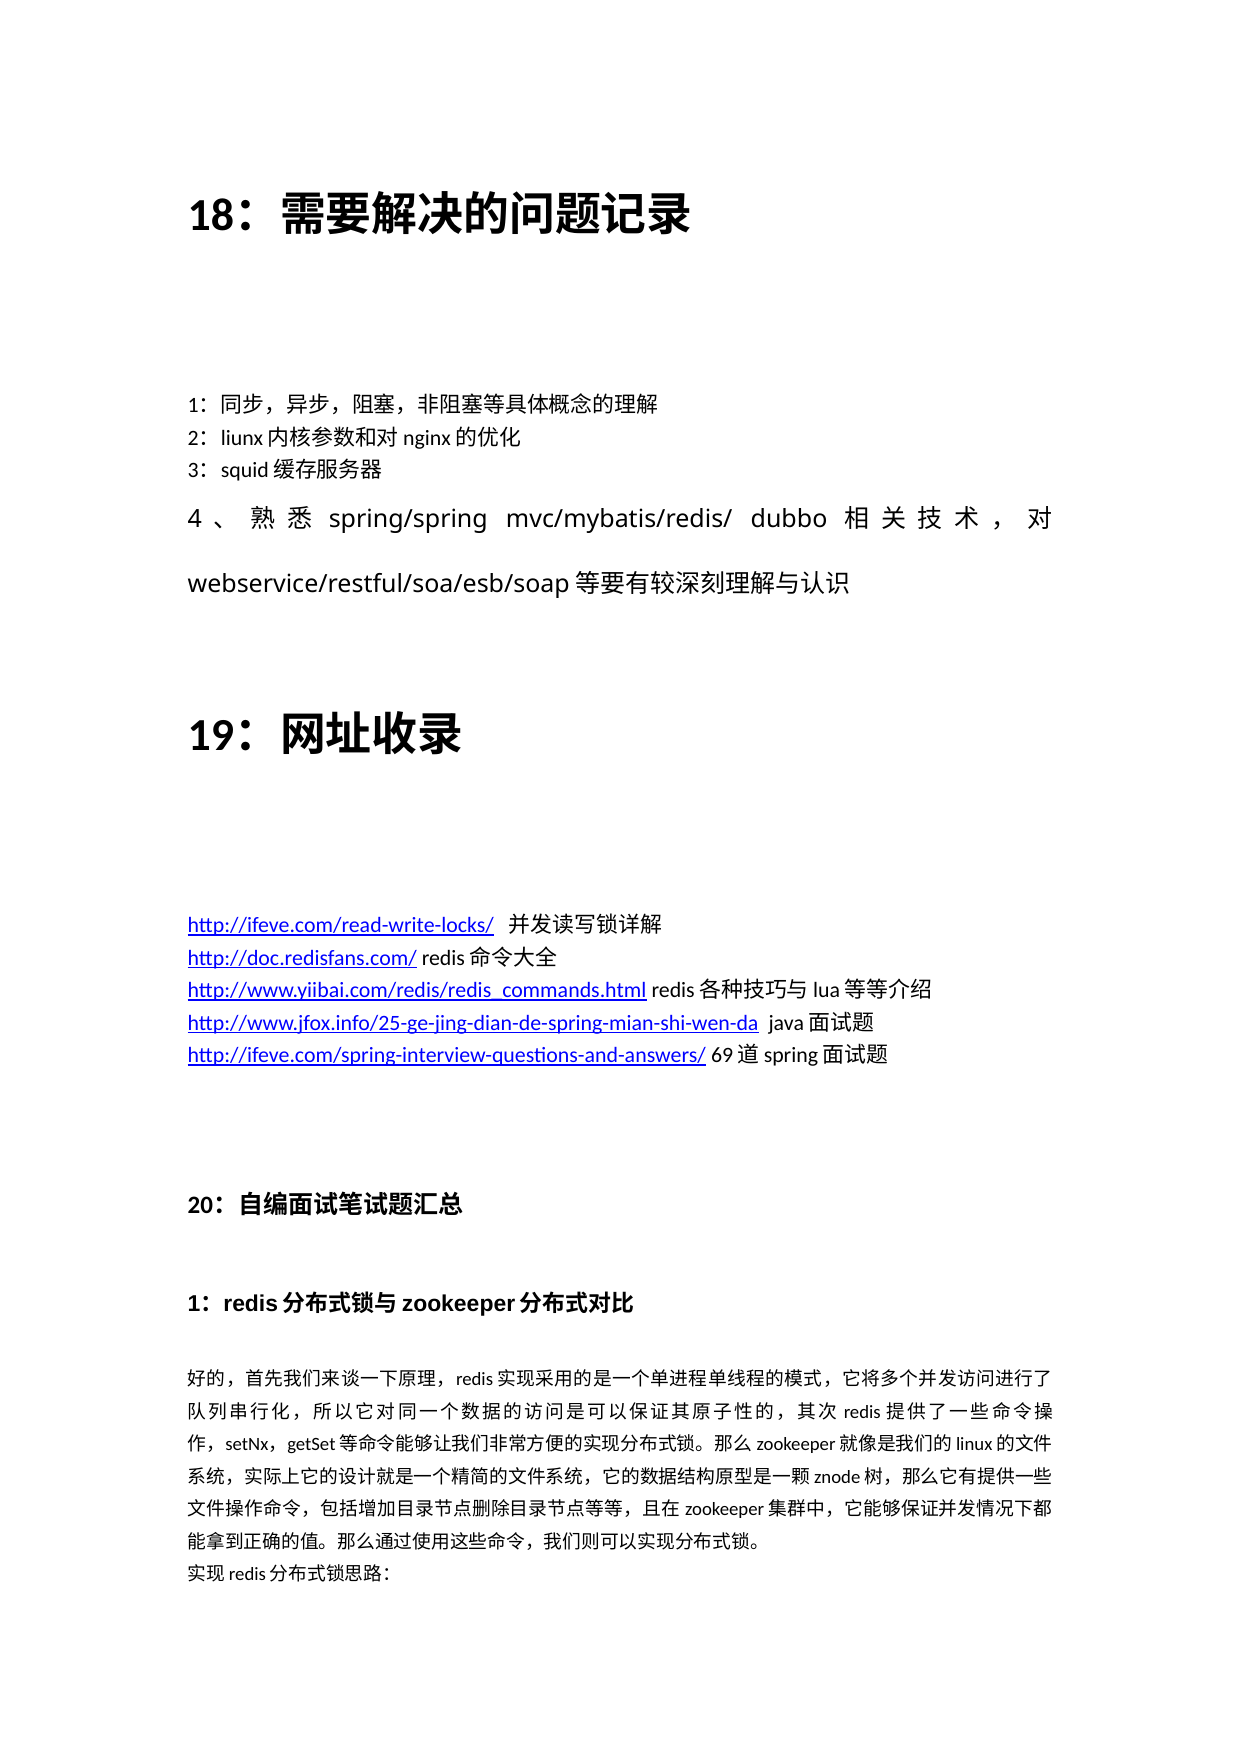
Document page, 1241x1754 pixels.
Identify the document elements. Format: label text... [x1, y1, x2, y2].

text http://www.yiibai.com/redis/redis_commands.html redis各种技巧与lua等等介绍 [187, 972, 1053, 1004]
text http://ifeve.com/spring-interview-questions-and-answers/ 69道spring面试题 [187, 1037, 1053, 1069]
subtitle 18：需要解决的问题记录 [187, 162, 1053, 259]
subtitle 1：redis分布式锁与zookeeper分布式对比 [187, 1269, 1053, 1334]
text 4、熟悉spring/spring mvc/mybatis/redis/ dubbo相关技术，对webservice/restful/soa/esb/soap等要有较深刻理解与认识 [187, 484, 1053, 614]
text http://www.jfox.info/25-ge-jing-dian-de-spring-mian-shi-wen-da java面试题 [187, 1004, 1053, 1037]
text 2：liunx内核参数和对nginx 的优化 [187, 419, 1053, 452]
text 1：同步，异步，阻塞，非阻塞等具体概念的理解 [187, 387, 1053, 419]
text http://ifeve.com/read-write-locks/ 并发读写锁详解 [187, 907, 1053, 939]
text 3：squid缓存服务器 [187, 452, 1053, 484]
text 实现redis分布式锁思路： [187, 1556, 1053, 1589]
text 好的，首先我们来谈一下原理，redis实现采用的是一个单进程单线程的模式，它将多个并发访问进行了队列串行化，所以它对同一个数据的访问是可以保证其原子性的，其次redis提供了一些命令操作，setNx，getSet等命令能够让我们非常方便的实现分布式锁。那么zookeeper就像是我们的linux的文件系统，实际上它的设计就是一个精简的文件系统，它的数据结构原型是一颗znode树，那么它有提供一些文件操作命令，包括增加目录节点删除目录节点等等，且在zookeeper集群中，它能够保证并发情况下都能拿到正确的值。那么通过使用这些命令，我们则可以实现分布式锁。 [187, 1361, 1053, 1556]
subtitle 19：网址收录 [187, 682, 1053, 779]
text http://doc.redisfans.com/ redis命令大全 [187, 939, 1053, 972]
subtitle 20：自编面试笔试题汇总 [187, 1170, 1053, 1235]
